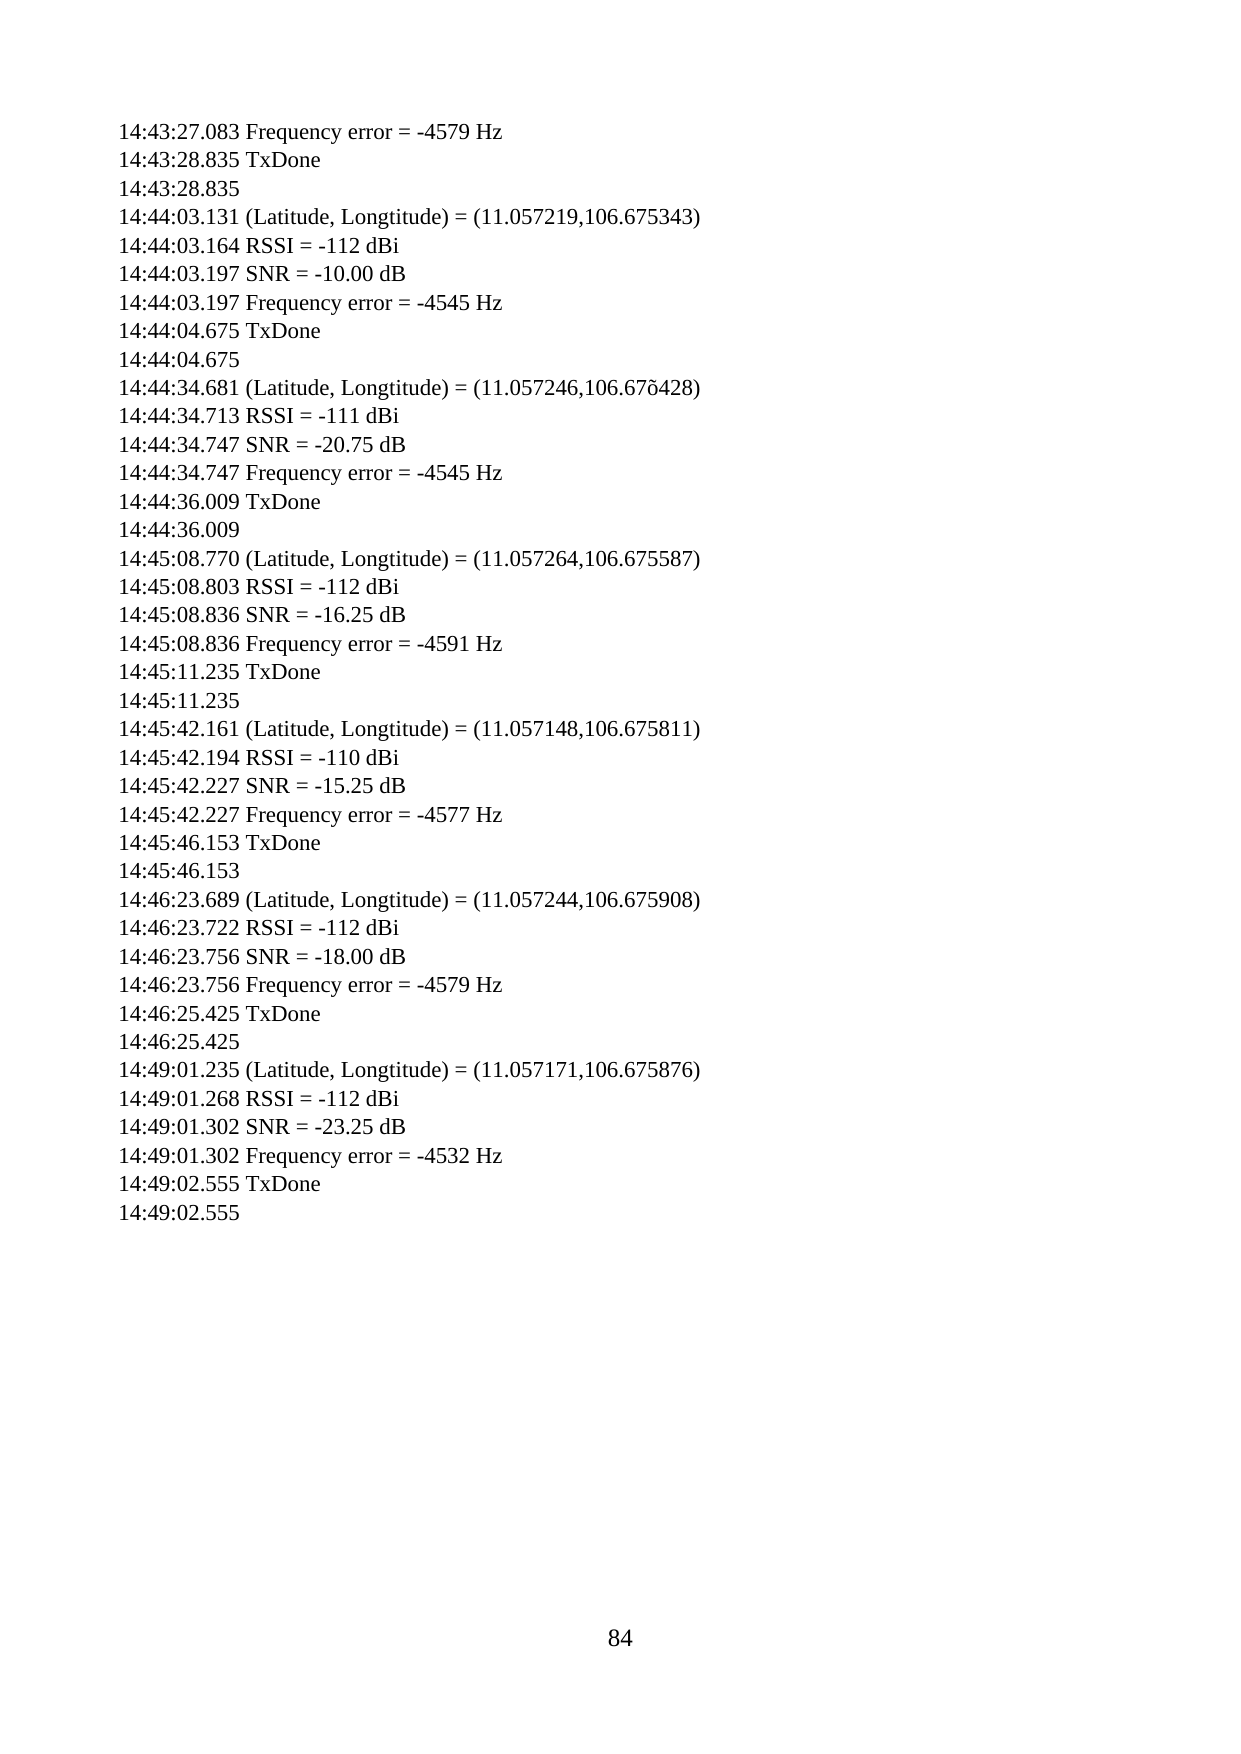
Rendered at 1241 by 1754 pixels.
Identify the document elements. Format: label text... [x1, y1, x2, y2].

text 14:45:42.161 (Latitude, Longtitude) = (11.057148,106.675811) [118, 715, 1122, 742]
text 14:49:01.302 Frequency error = -4532 Hz [118, 1142, 1122, 1168]
text 14:49:01.235 (Latitude, Longtitude) = (11.057171,106.675876) [118, 1057, 1122, 1083]
text 14:44:03.197 Frequency error = -4545 Hz [118, 289, 1122, 315]
text 14:46:23.756 SNR = -18.00 dB [118, 943, 1122, 969]
text 14:44:36.009 [118, 516, 1122, 543]
text 14:44:03.197 SNR = -10.00 dB [118, 260, 1122, 287]
text 14:46:25.425 [118, 1028, 1122, 1054]
text 14:45:08.770 (Latitude, Longtitude) = (11.057264,106.675587) [118, 545, 1122, 571]
text 14:45:42.194 RSSI = -110 dBi [118, 744, 1122, 770]
text 14:45:11.235 TxDone [118, 658, 1122, 685]
text 14:45:42.227 SNR = -15.25 dB [118, 772, 1122, 798]
text 14:44:34.681 (Latitude, Longtitude) = (11.057246,106.67õ428) [118, 374, 1122, 400]
text 14:44:03.131 (Latitude, Longtitude) = (11.057219,106.675343) [118, 203, 1122, 230]
text 14:45:08.836 Frequency error = -4591 Hz [118, 630, 1122, 656]
text 14:46:25.425 TxDone [118, 1000, 1122, 1026]
text 14:46:23.689 (Latitude, Longtitude) = (11.057244,106.675908) [118, 886, 1122, 912]
text 14:45:11.235 [118, 687, 1122, 713]
text 14:45:46.153 TxDone [118, 829, 1122, 855]
text 14:44:04.675 TxDone [118, 317, 1122, 343]
text 14:45:46.153 [118, 857, 1122, 884]
text 14:49:01.268 RSSI = -112 dBi [118, 1085, 1122, 1111]
text 14:43:27.083 Frequency error = -4579 Hz [118, 118, 1122, 144]
text 14:46:23.722 RSSI = -112 dBi [118, 914, 1122, 941]
text 14:43:28.835 [118, 175, 1122, 201]
text 14:45:42.227 Frequency error = -4577 Hz [118, 801, 1122, 827]
text 14:46:23.756 Frequency error = -4579 Hz [118, 971, 1122, 998]
text 14:49:02.555 [118, 1199, 1122, 1225]
text 14:44:34.747 Frequency error = -4545 Hz [118, 459, 1122, 486]
text 14:45:08.836 SNR = -16.25 dB [118, 602, 1122, 628]
text 14:49:01.302 SNR = -23.25 dB [118, 1113, 1122, 1140]
text 14:45:08.803 RSSI = -112 dBi [118, 573, 1122, 599]
text 14:44:03.164 RSSI = -112 dBi [118, 232, 1122, 258]
text 14:44:36.009 TxDone [118, 488, 1122, 514]
text 14:44:34.713 RSSI = -111 dBi [118, 402, 1122, 429]
text 14:43:28.835 TxDone [118, 147, 1122, 173]
text 14:49:02.555 TxDone [118, 1170, 1122, 1197]
text 14:44:34.747 SNR = -20.75 dB [118, 431, 1122, 457]
text 14:44:04.675 [118, 346, 1122, 372]
